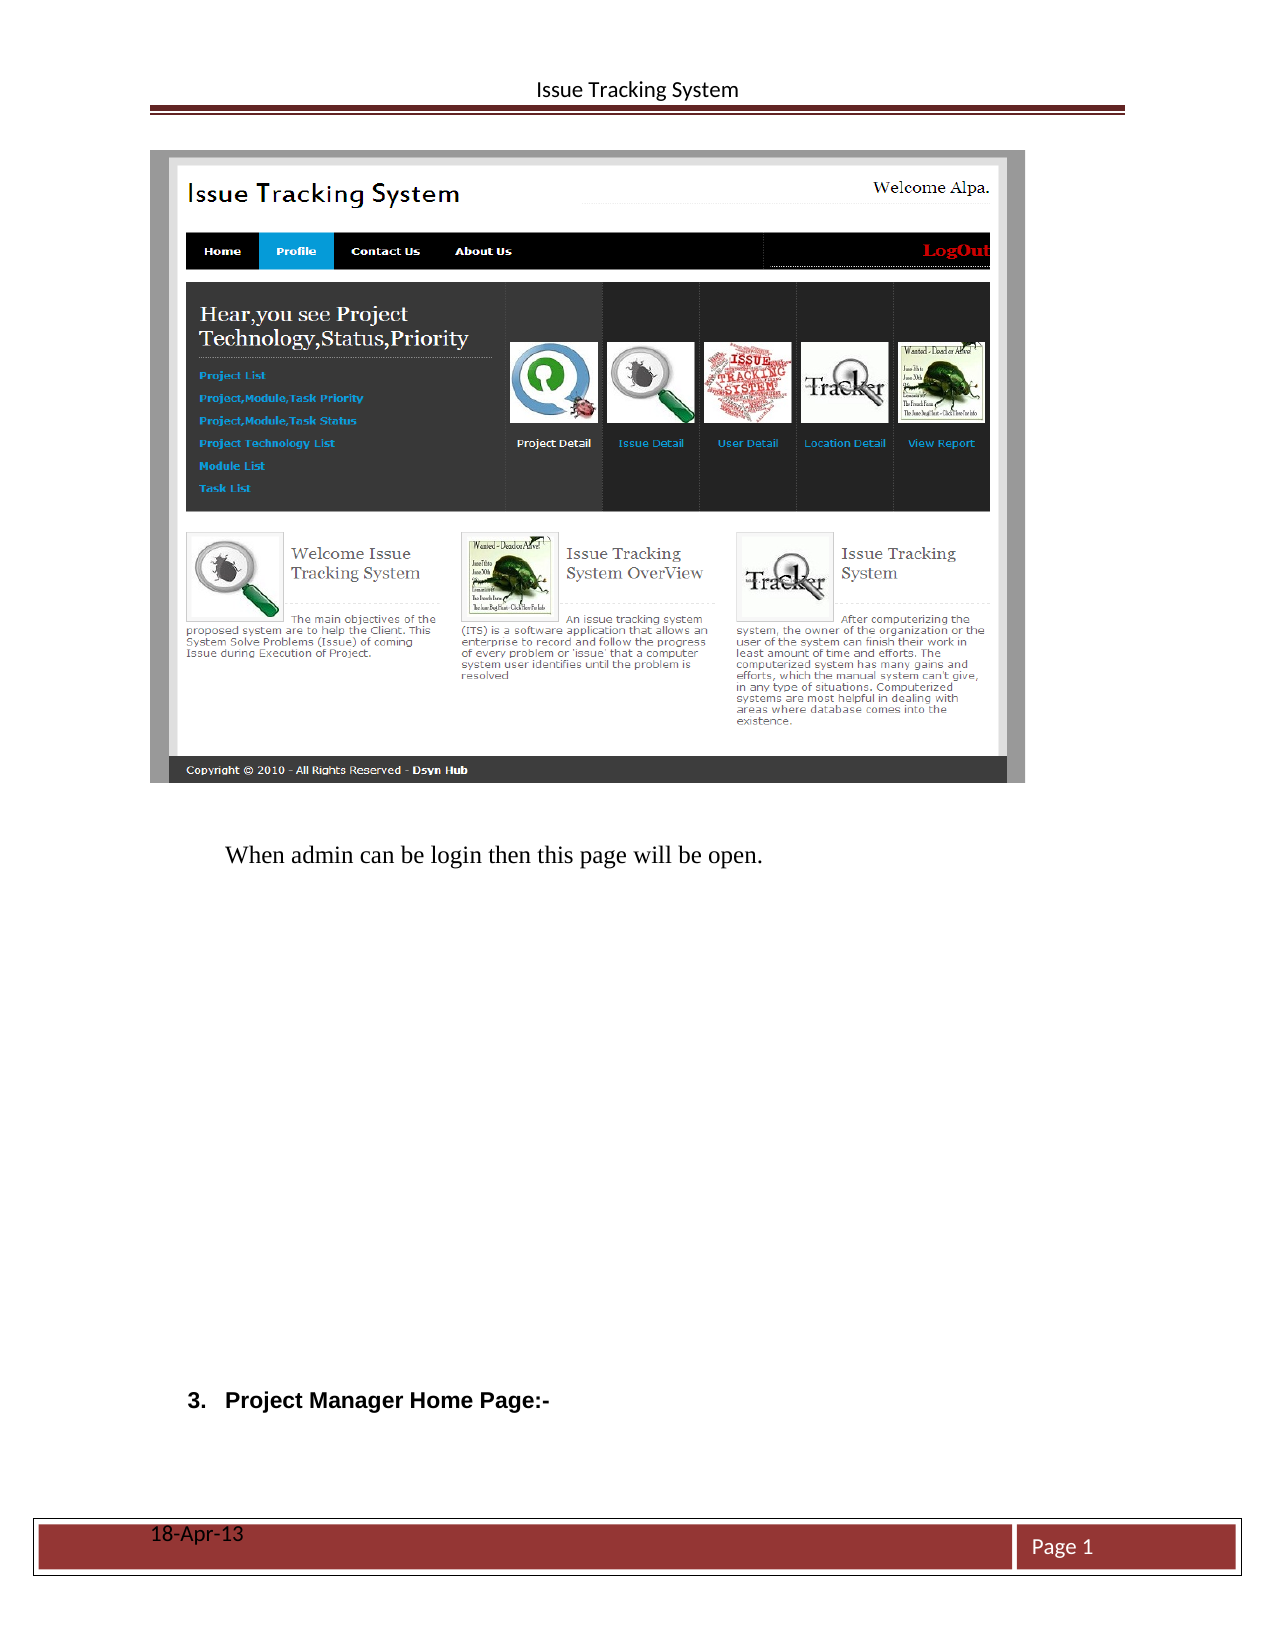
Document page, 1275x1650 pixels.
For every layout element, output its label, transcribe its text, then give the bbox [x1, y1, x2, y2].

text When admin can be login then this page will be open. [150, 840, 1125, 869]
list Project Manager Home Page:- [187, 1387, 1125, 1413]
picture [150, 150, 1025, 783]
